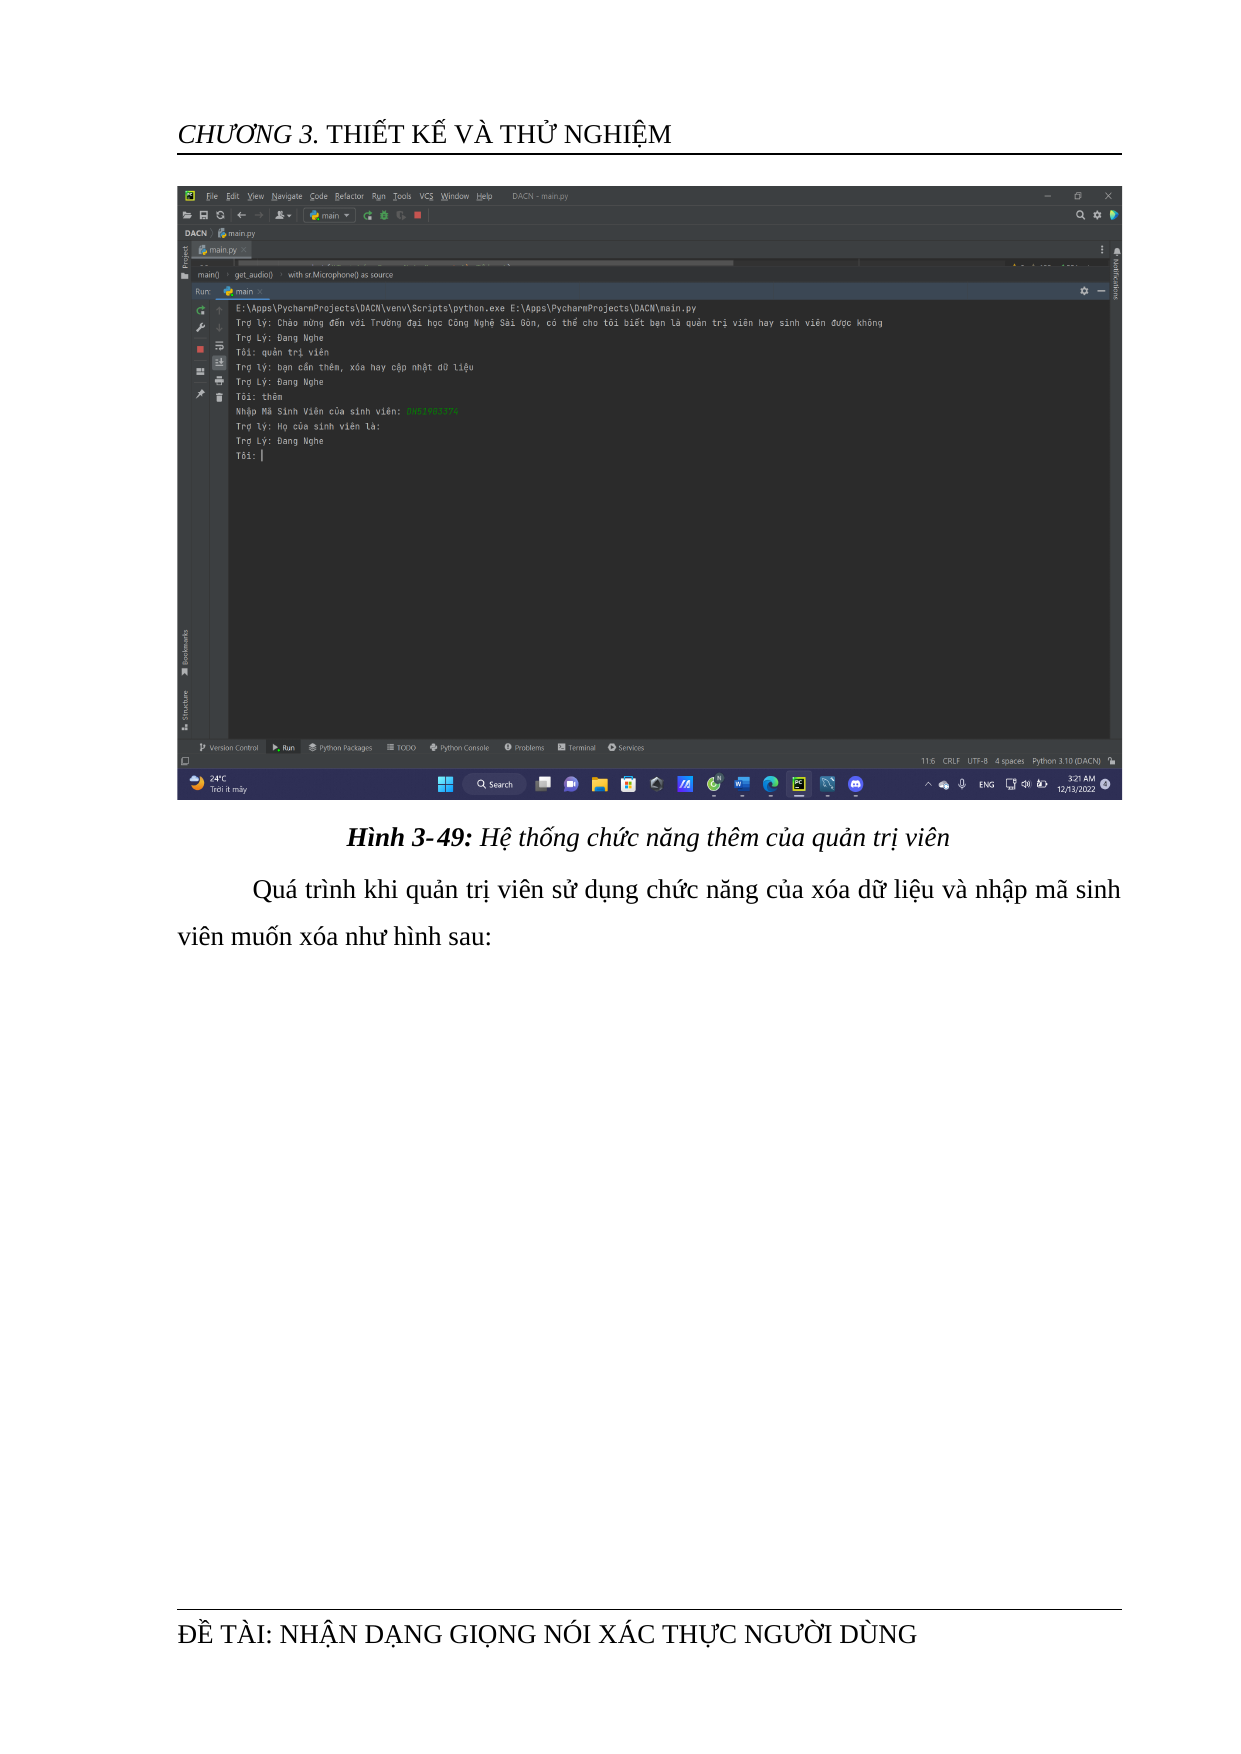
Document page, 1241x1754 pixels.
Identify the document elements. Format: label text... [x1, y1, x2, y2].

text Quá trình khi quản trị viên sử dụng chức năng của xóa dữ liệu và nhập mã sinh viên muốn xóa như hình sau: [177, 873, 1122, 951]
picture [177, 186, 1123, 800]
